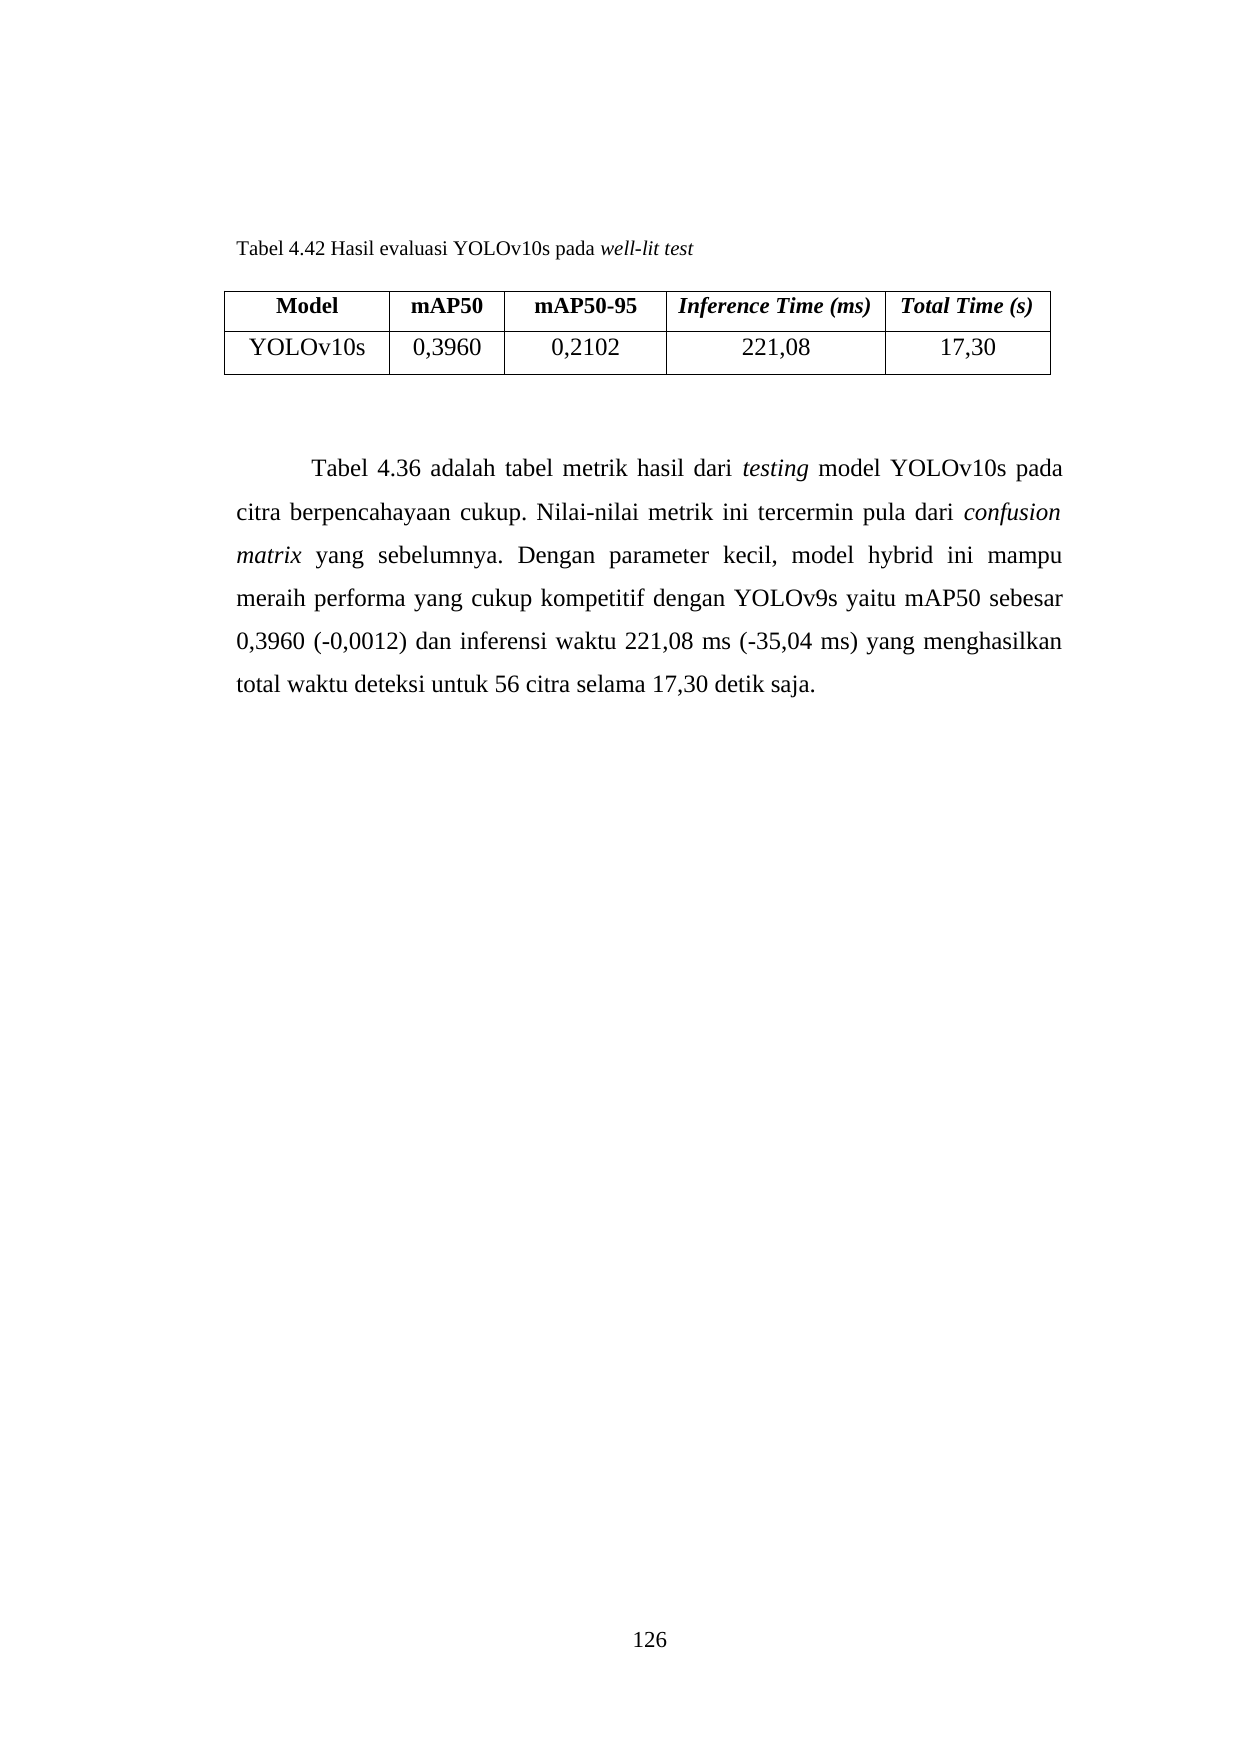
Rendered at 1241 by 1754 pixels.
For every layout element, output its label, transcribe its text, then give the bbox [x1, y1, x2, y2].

table_header mAP50 [390, 292, 504, 331]
table_header Model [225, 292, 389, 331]
text Tabel 4.36 adalah tabel metrik hasil dari testing model YOLOv10s pada citra berpencahayaan cukup. Nilai-nilai metrik ini tercermin pula dari confusion matrix yang sebelumnya. Dengan parameter kecil, model hybrid ini mampu meraih performa yang cukup kompetitif dengan YOLOv9s yaitu mAP50 sebesar 0,3960 (-0,0012) dan inferensi waktu 221,08 ms (-35,04 ms) yang menghasilkan total waktu deteksi untuk 56 citra selama 17,30 detik saja. [236, 453, 1063, 698]
table_cell 17,30 [886, 332, 1050, 374]
table_cell 221,08 [667, 332, 885, 374]
table_cell 0,2102 [505, 332, 666, 374]
table_header Total Time (s) [886, 292, 1050, 331]
table_header Inference Time (ms) [667, 292, 885, 331]
table_cell 0,3960 [390, 332, 504, 374]
table_cell YOLOv10s [225, 332, 389, 374]
table_header mAP50-95 [505, 292, 666, 331]
